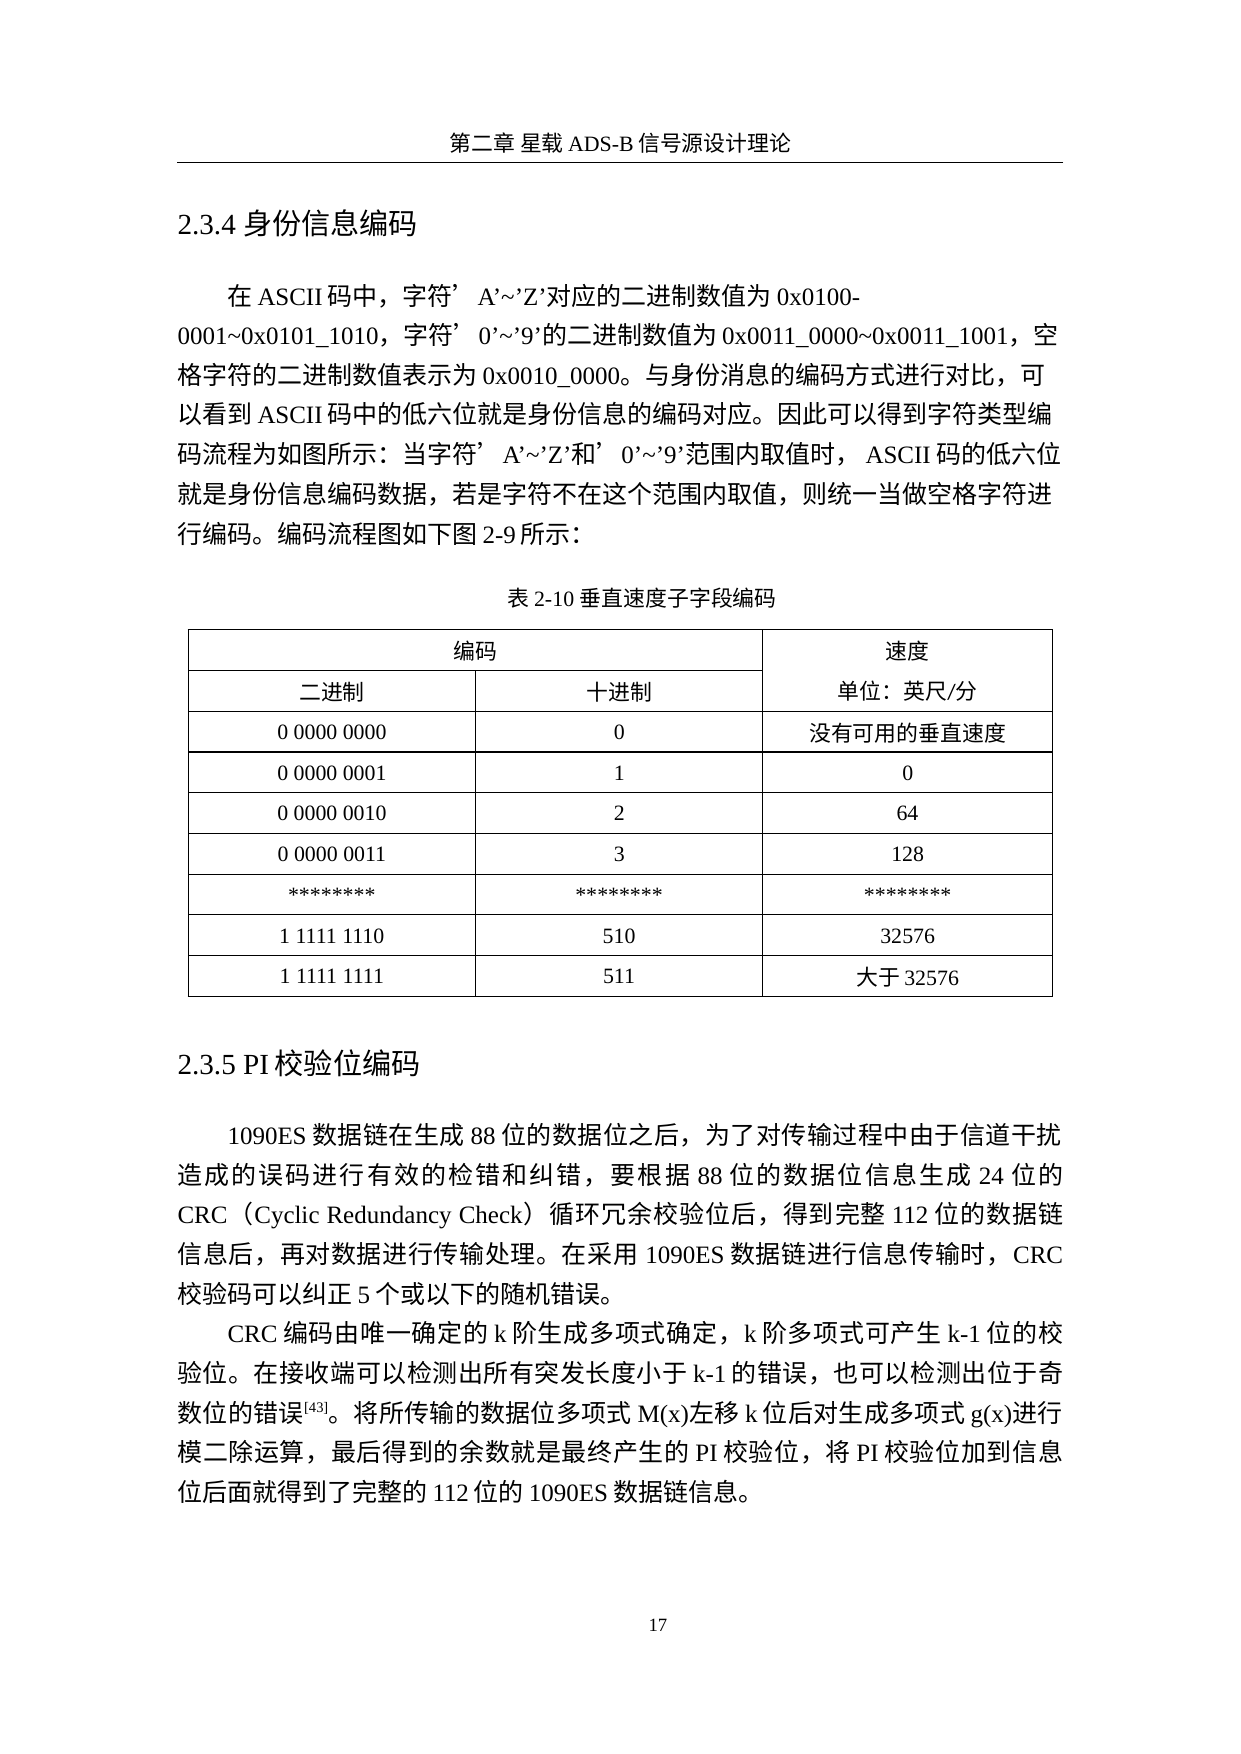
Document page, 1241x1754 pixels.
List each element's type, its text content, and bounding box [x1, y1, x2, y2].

table_cell 大于32576 [763, 956, 1052, 996]
text CRC编码由唯一确定的k阶生成多项式确定，k阶多项式可产生k-1位的校验位。在接收端可以检测出所有突发长度小于k-1的错误，也可以检测出位于奇数位的错误[43]。将所传输的数据位多项式M(x)左移k位后对生成多项式g(x)进行模二除运算，最后得到的余数就是最终产生的PI校验位，将PI校验位加到信息位后面就得到了完整的112位的1090ES数据链信息。 [177, 1312, 1063, 1511]
table_cell 0 0000 0011 [189, 834, 475, 874]
table_cell ******** [763, 875, 1052, 914]
table_cell 0 [476, 712, 762, 751]
table_cell 没有可用的垂直速度 [763, 712, 1052, 751]
text 2.3.5 PI校验位编码 [177, 1022, 1063, 1101]
table_cell 0 [763, 753, 1052, 792]
table_cell ******** [189, 875, 475, 914]
table_cell 128 [763, 834, 1052, 874]
table_cell 64 [763, 793, 1052, 833]
table_cell 2 [476, 793, 762, 833]
text 表2-10 垂直速度子字段编码 [177, 577, 1063, 617]
table_cell 3 [476, 834, 762, 874]
table_cell 二进制 [189, 671, 475, 711]
table_header 速度 单位：英尺/分 [763, 630, 1052, 711]
text 在ASCII码中，字符’A’~’Z’对应的二进制数值为0x0100-0001~0x0101_1010，字符’0’~’9’的二进制数值为0x0011_0000~0x0011_1001，空格字符的二进制数值表示为0x0010_0000。与身份消息的编码方式进行对比，可以看到ASCII码中的低六位就是身份信息的编码对应。因此可以得到字符类型编码流程为如图所示：当字符’A’~’Z’和’0’~’9’范围内取值时， ASCII码的低六位就是身份信息编码数据，若是字符不在这个范围内取值，则统一当做空格字符进行编码。编码流程图如下图2-9所示： [177, 274, 1063, 552]
table_cell 32576 [763, 915, 1052, 955]
table_cell 0 0000 0010 [189, 793, 475, 833]
table_cell 0 0000 0000 [189, 712, 475, 751]
table_cell 1 1111 1111 [189, 956, 475, 996]
table_cell 510 [476, 915, 762, 955]
table_cell 511 [476, 956, 762, 996]
table_cell 0 0000 0001 [189, 753, 475, 792]
table_cell 1 [476, 753, 762, 792]
text 1090ES数据链在生成88位的数据位之后，为了对传输过程中由于信道干扰造成的误码进行有效的检错和纠错，要根据88位的数据位信息生成24位的CRC（Cyclic Redundancy Check）循环冗余校验位后，得到完整112位的数据链信息后，再对数据进行传输处理。在采用1090ES数据链进行信息传输时，CRC 校验码可以纠正5个或以下的随机错误。 [177, 1114, 1063, 1312]
table_cell 十进制 [476, 671, 762, 711]
text 2.3.4 身份信息编码 [177, 182, 1063, 262]
table_cell ******** [476, 875, 762, 914]
table_header 编码 [189, 630, 762, 670]
table_cell 1 1111 1110 [189, 915, 475, 955]
